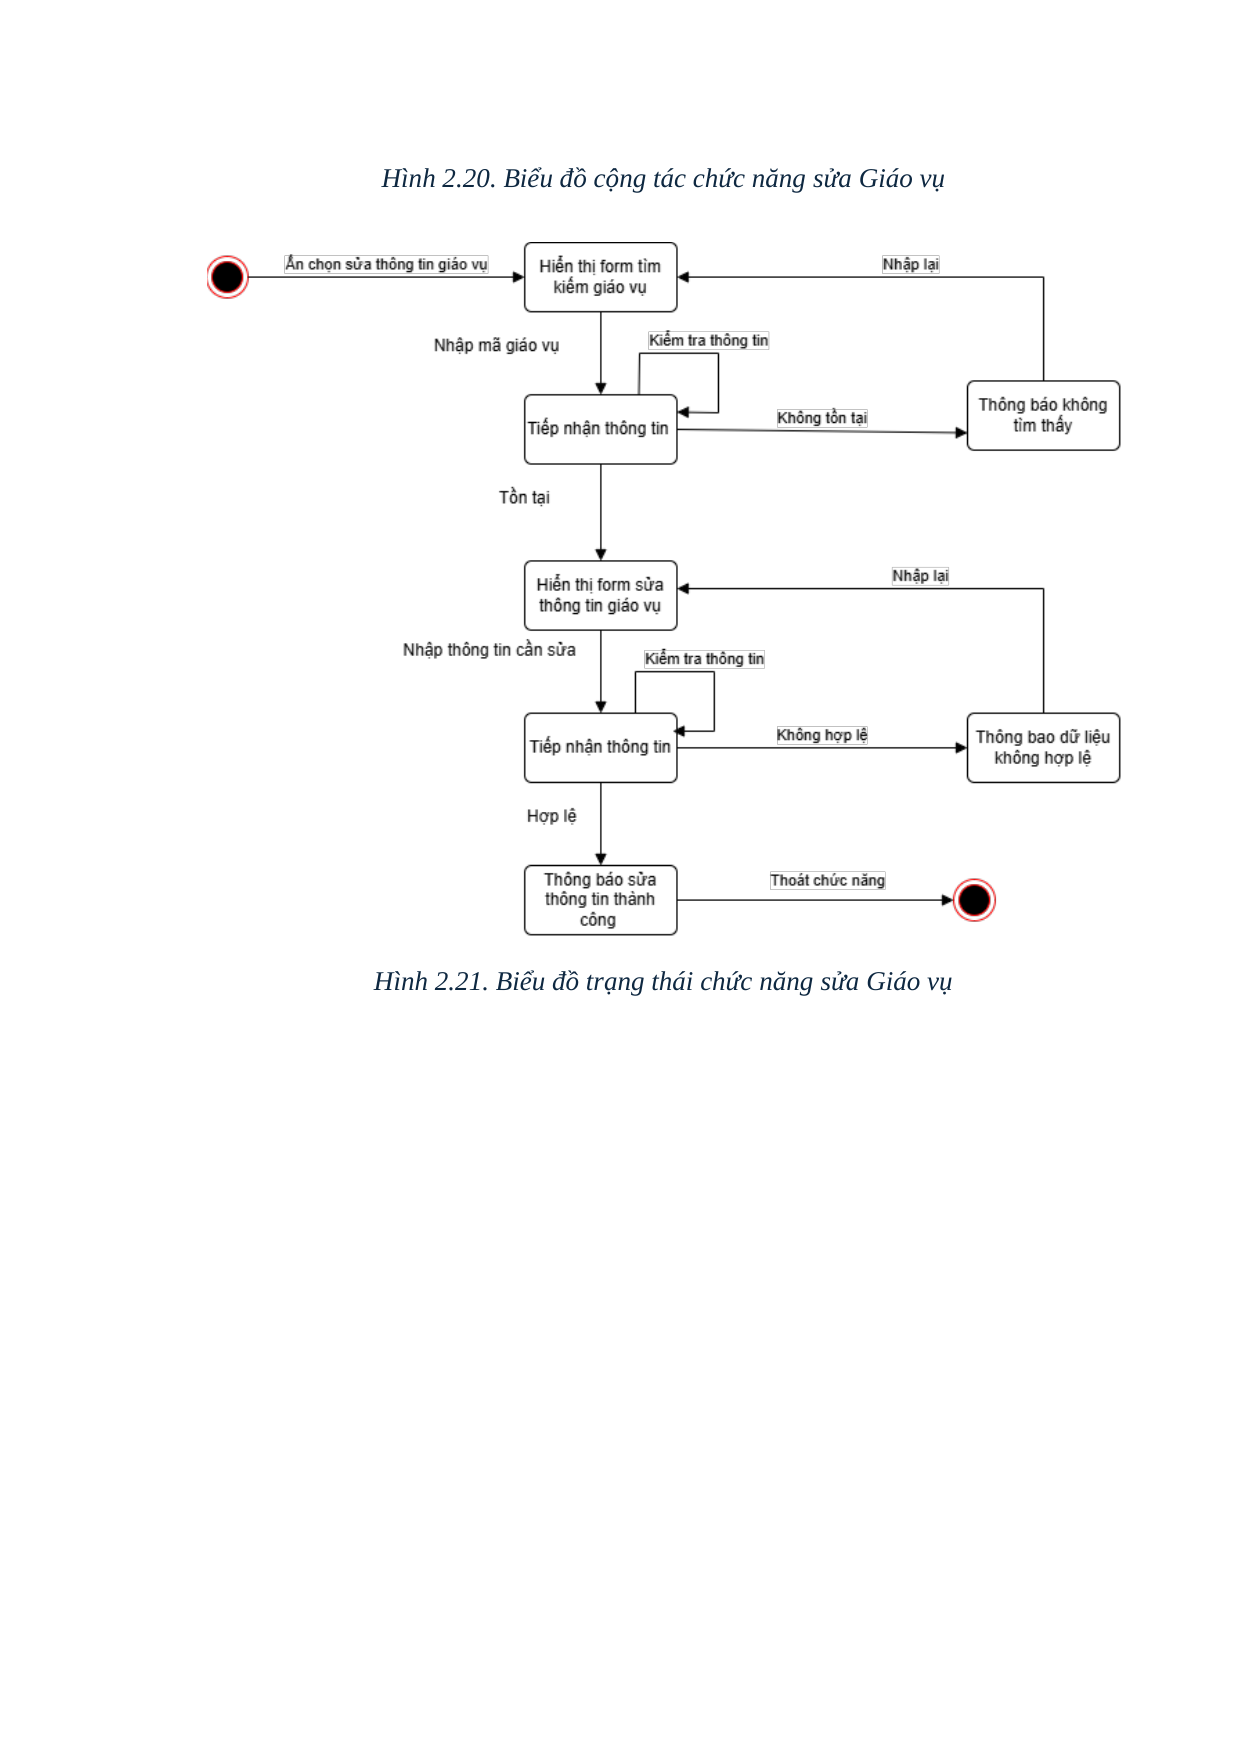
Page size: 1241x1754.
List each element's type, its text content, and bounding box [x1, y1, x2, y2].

text Hình 2.20. Biểu đồ cộng tác chức năng sửa Giáo vụ [207, 162, 1122, 193]
text Hình 2.21. Biểu đồ trạng thái chức năng sửa Giáo vụ [207, 965, 1122, 997]
picture [207, 242, 1122, 937]
